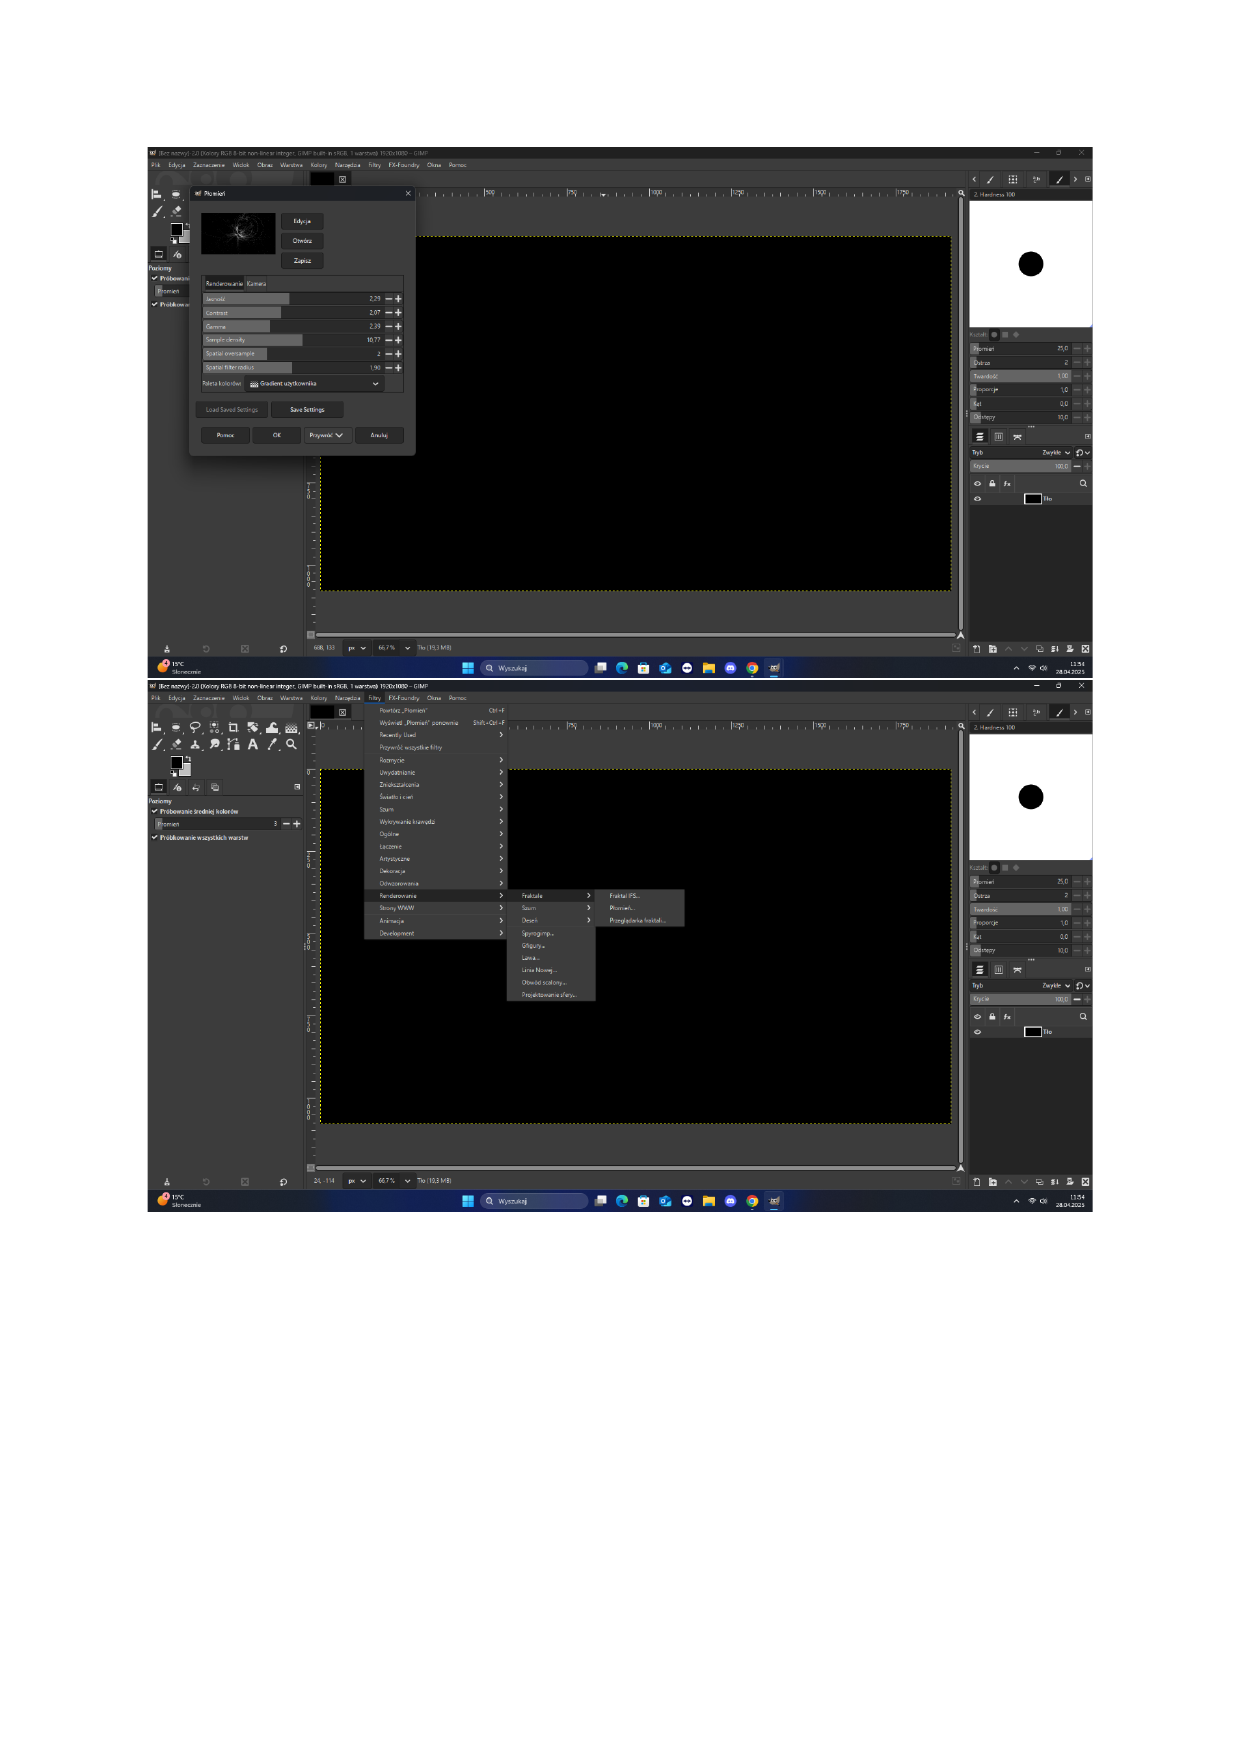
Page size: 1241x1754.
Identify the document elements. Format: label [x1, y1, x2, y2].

picture [147, 147, 1093, 678]
picture [147, 680, 1093, 1212]
